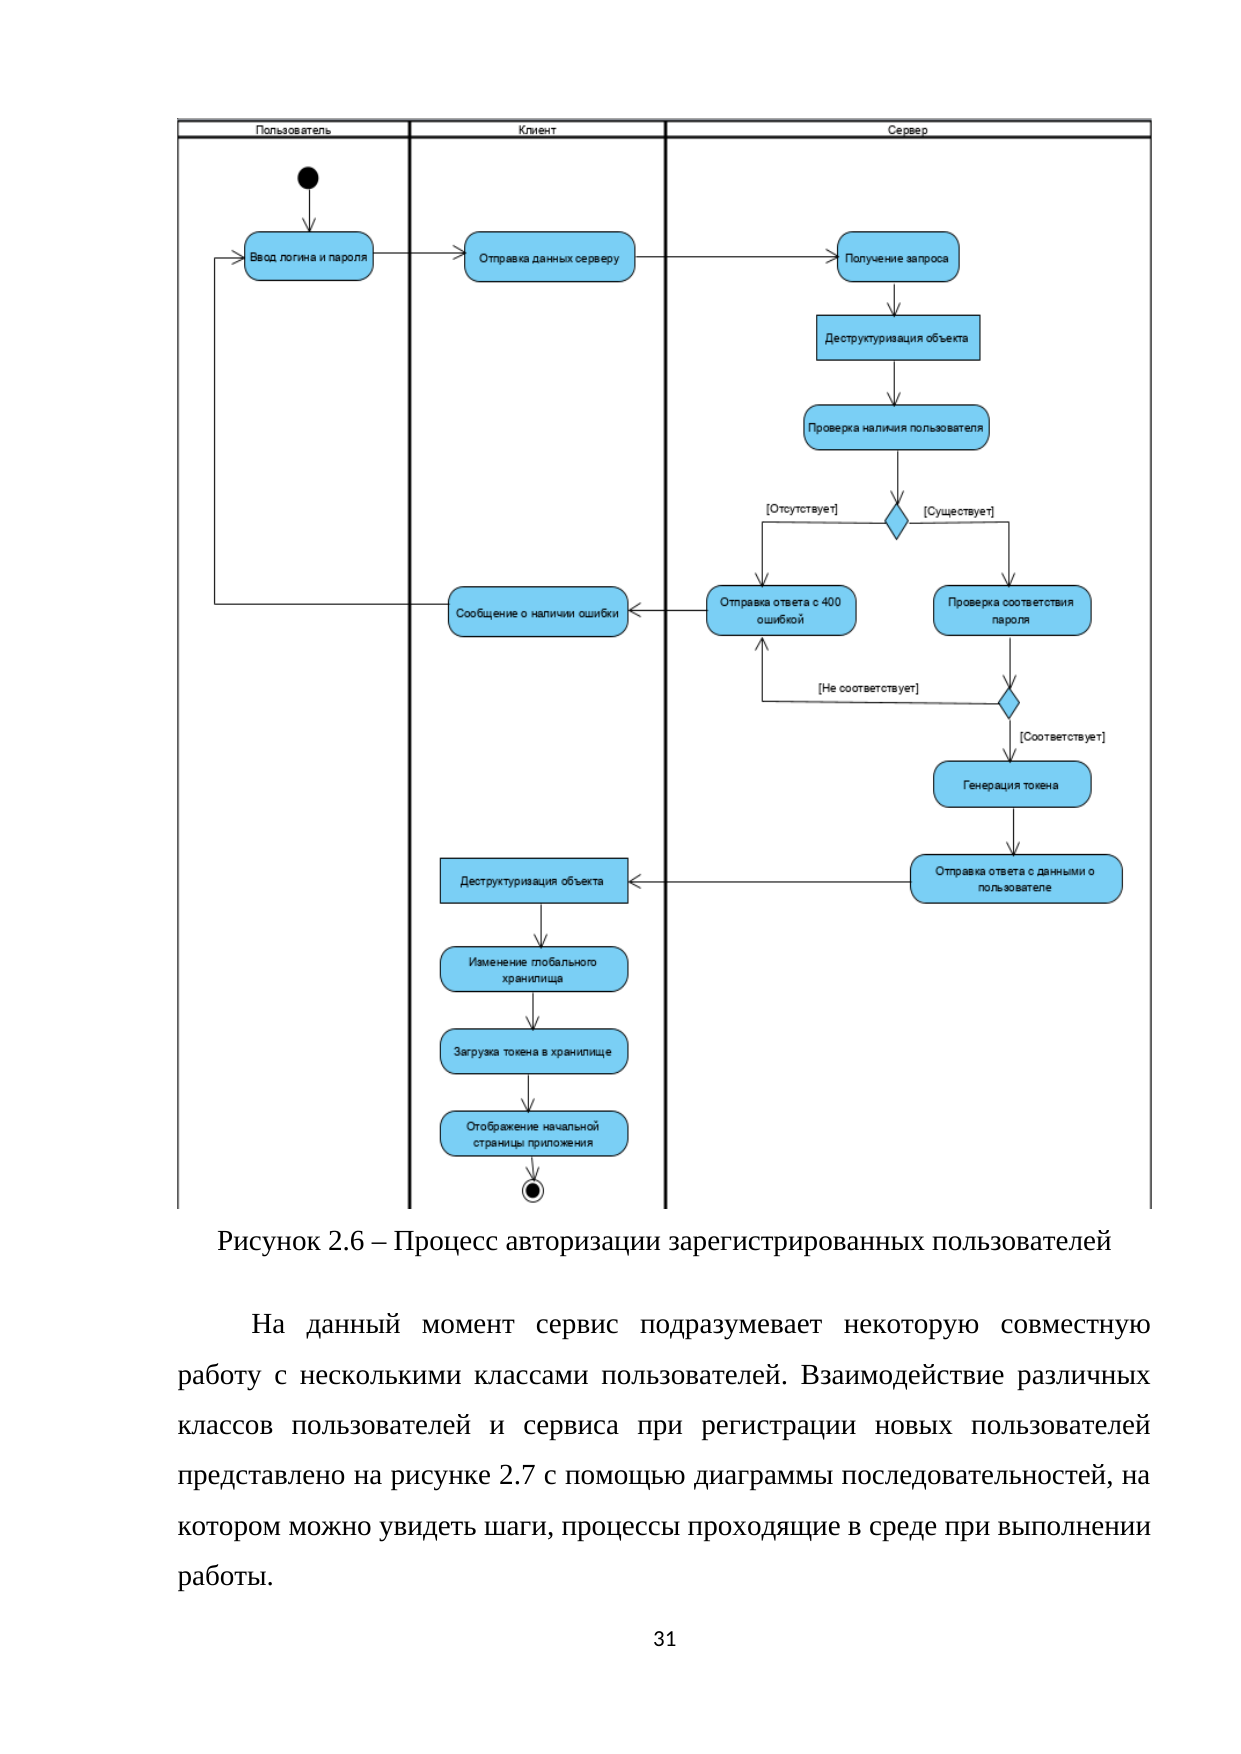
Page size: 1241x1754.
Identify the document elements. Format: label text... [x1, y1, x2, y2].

text Рисунок 2.6 – Процесс авторизации зарегистрированных пользователей [177, 1223, 1152, 1256]
picture [177, 118, 1152, 1209]
text На данный момент сервис подразумевает некоторую совместную работу с несколькими классами пользователей. Взаимодействие различных классов пользователей и сервиса при регистрации новых пользователей представлено на рисунке 2.7 с помощью диаграммы последовательностей, на котором можно увидеть шаги, процессы проходящие в среде при выполнении работы. [177, 1307, 1152, 1592]
